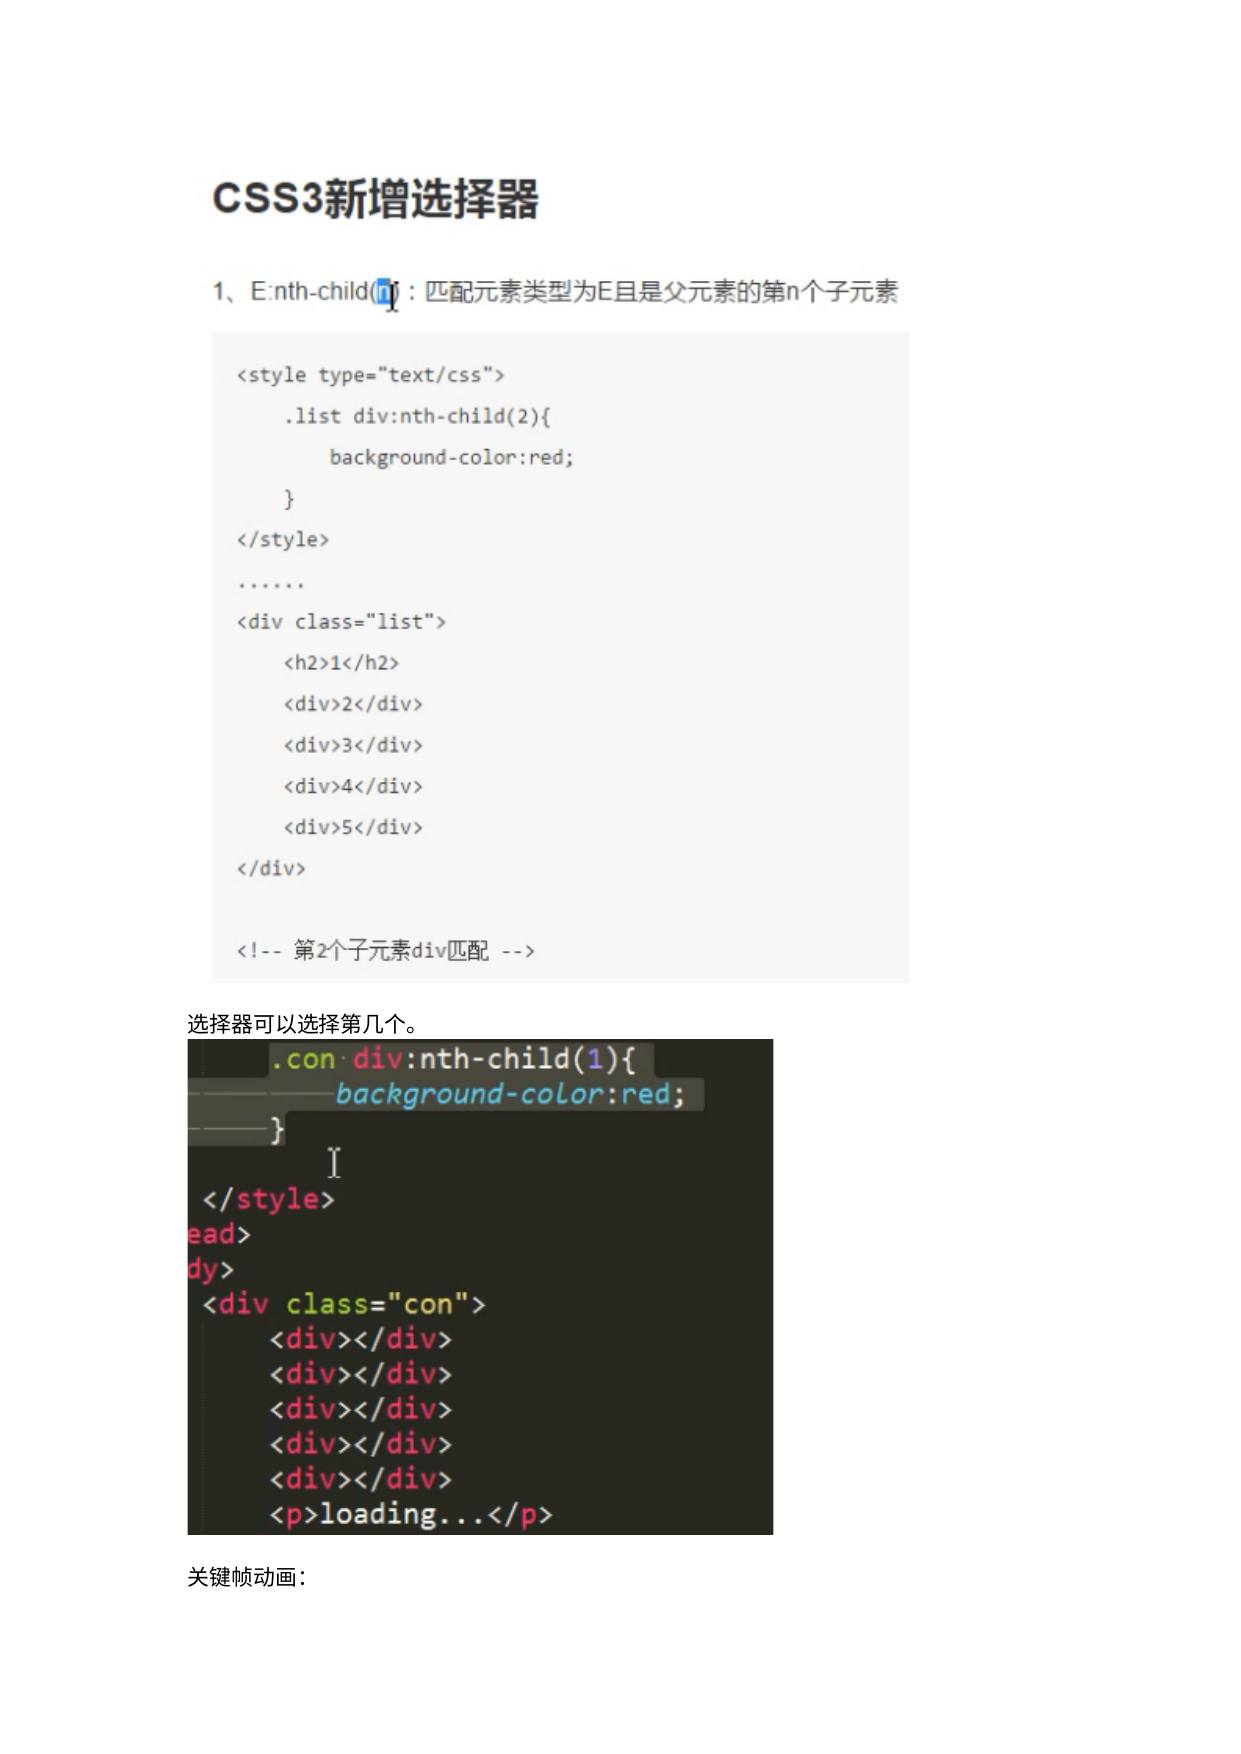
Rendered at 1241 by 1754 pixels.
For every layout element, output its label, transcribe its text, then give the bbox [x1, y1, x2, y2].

text 选择器可以选择第几个。 [187, 1007, 1053, 1039]
picture [187, 162, 910, 983]
text 关键帧动画： [187, 1559, 1053, 1592]
picture [187, 1039, 774, 1535]
